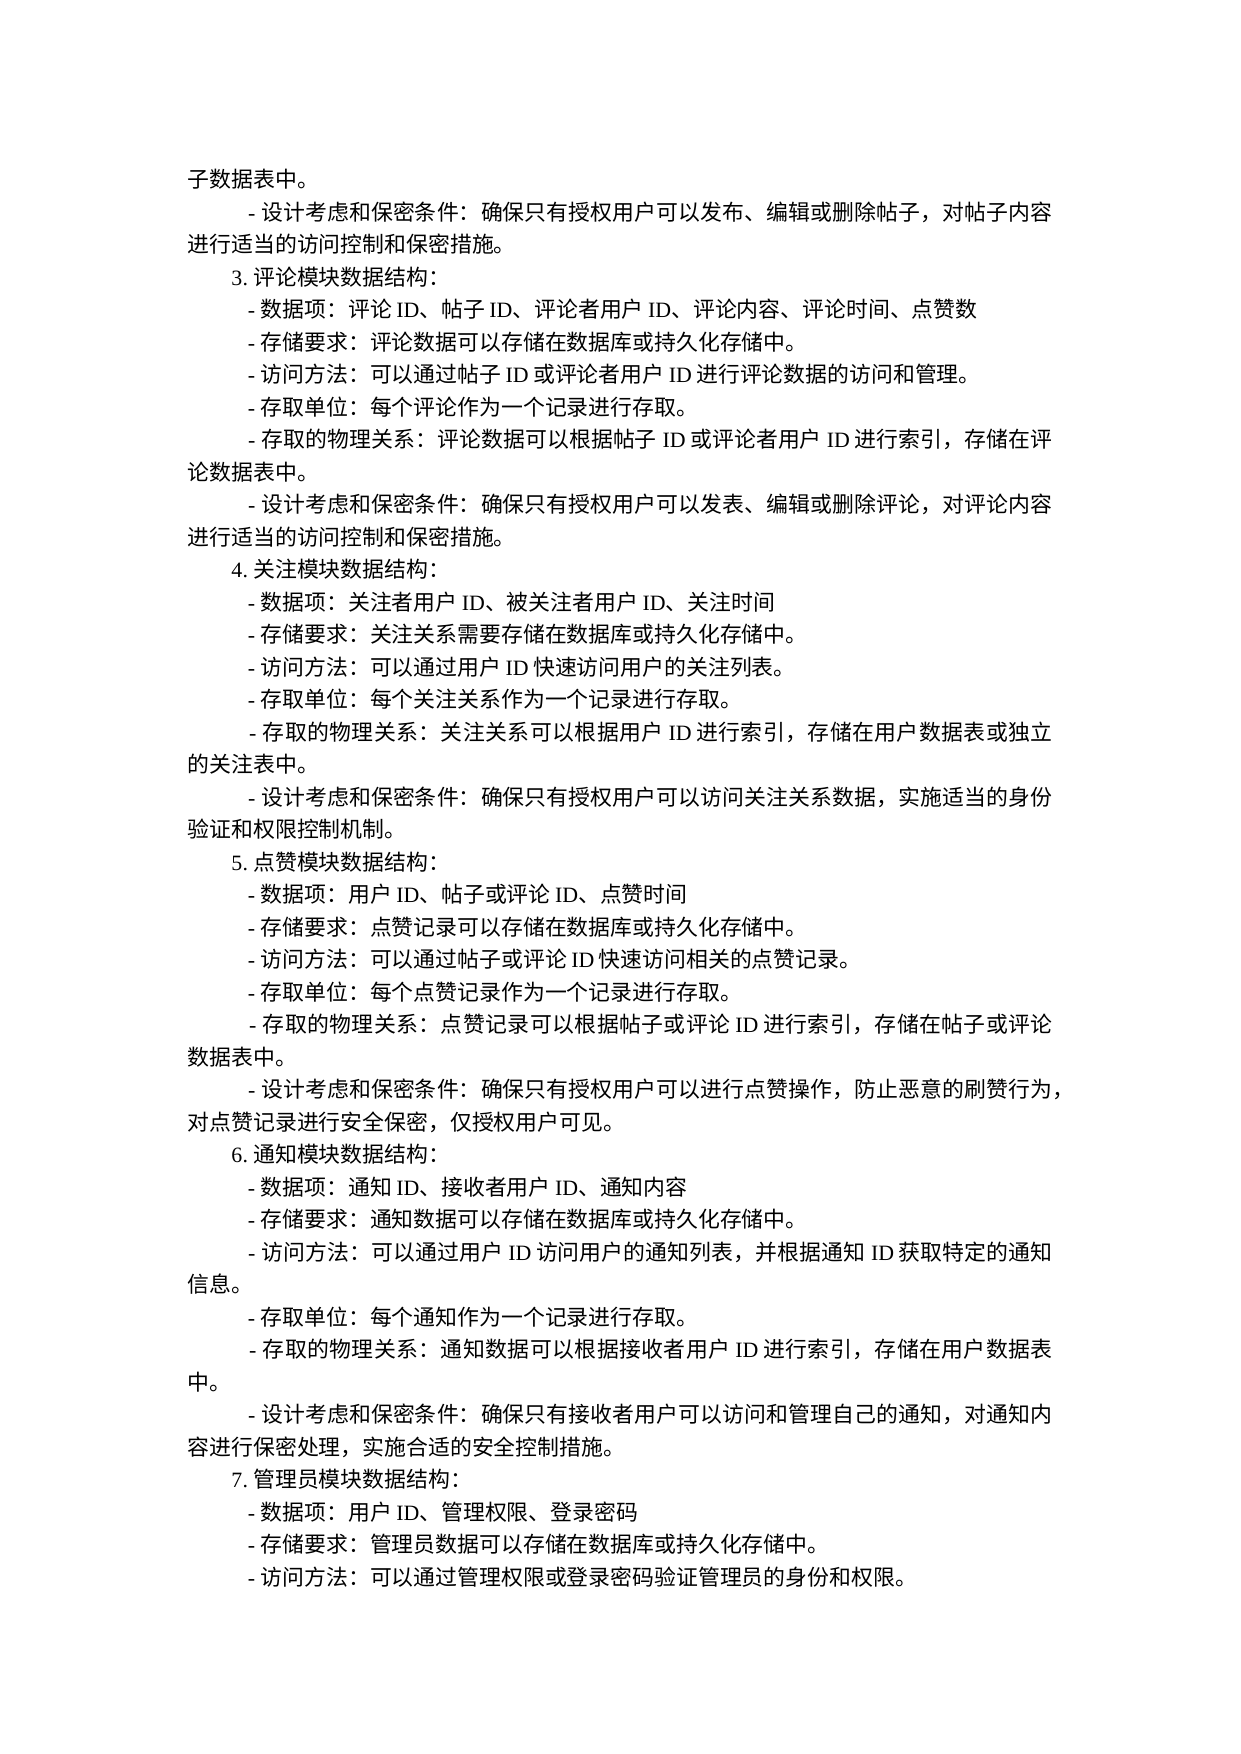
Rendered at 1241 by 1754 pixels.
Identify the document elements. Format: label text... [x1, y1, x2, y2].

text - 存取的物理关系：点赞记录可以根据帖子或评论ID进行索引，存储在帖子或评论数据表中。 [187, 1007, 1053, 1072]
text - 存取单位：每个关注关系作为一个记录进行存取。 [187, 682, 1053, 714]
text - 数据项：评论ID、帖子ID、评论者用户ID、评论内容、评论时间、点赞数 [187, 292, 1053, 324]
text 5. 点赞模块数据结构： [187, 844, 1053, 877]
text - 设计考虑和保密条件：确保只有授权用户可以访问关注关系数据，实施适当的身份验证和权限控制机制。 [187, 779, 1053, 844]
text - 存取单位：每个点赞记录作为一个记录进行存取。 [187, 974, 1053, 1007]
text - 访问方法：可以通过帖子ID或评论者用户ID进行评论数据的访问和管理。 [187, 357, 1053, 389]
text - 存储要求：评论数据可以存储在数据库或持久化存储中。 [187, 324, 1053, 357]
text - 存取的物理关系：通知数据可以根据接收者用户ID进行索引，存储在用户数据表中。 [187, 1332, 1053, 1397]
text - 存取单位：每个评论作为一个记录进行存取。 [187, 389, 1053, 422]
text - 数据项：通知ID、接收者用户ID、通知内容 [187, 1169, 1053, 1202]
text - 存储要求：关注关系需要存储在数据库或持久化存储中。 [187, 617, 1053, 649]
text - 存取的物理关系：关注关系可以根据用户ID进行索引，存储在用户数据表或独立的关注表中。 [187, 714, 1053, 779]
text - 存取单位：每个通知作为一个记录进行存取。 [187, 1299, 1053, 1332]
text - 存储要求：点赞记录可以存储在数据库或持久化存储中。 [187, 909, 1053, 942]
text - 访问方法：可以通过帖子或评论ID快速访问相关的点赞记录。 [187, 942, 1053, 974]
text 3. 评论模块数据结构： [187, 259, 1053, 292]
text - 存储要求：通知数据可以存储在数据库或持久化存储中。 [187, 1202, 1053, 1234]
text 7. 管理员模块数据结构： [187, 1462, 1053, 1494]
text - 访问方法：可以通过用户ID访问用户的通知列表，并根据通知ID获取特定的通知信息。 [187, 1234, 1053, 1299]
text 4. 关注模块数据结构： [187, 552, 1053, 584]
text - 数据项：用户ID、帖子或评论ID、点赞时间 [187, 877, 1053, 909]
text - 数据项：关注者用户ID、被关注者用户ID、关注时间 [187, 584, 1053, 617]
text - 存储要求：管理员数据可以存储在数据库或持久化存储中。 [187, 1527, 1053, 1559]
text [187, 162, 1053, 194]
text - 设计考虑和保密条件：确保只有授权用户可以发表、编辑或删除评论，对评论内容进行适当的访问控制和保密措施。 [187, 487, 1053, 552]
text - 数据项：用户ID、管理权限、登录密码 [187, 1494, 1053, 1527]
text - 访问方法：可以通过用户ID快速访问用户的关注列表。 [187, 649, 1053, 682]
text - 设计考虑和保密条件：确保只有授权用户可以进行点赞操作，防止恶意的刷赞行为，对点赞记录进行安全保密，仅授权用户可见。 [187, 1072, 1053, 1137]
text 6. 通知模块数据结构： [187, 1137, 1053, 1169]
text - 访问方法：可以通过管理权限或登录密码验证管理员的身份和权限。 [187, 1559, 1053, 1592]
text - 设计考虑和保密条件：确保只有授权用户可以发布、编辑或删除帖子，对帖子内容进行适当的访问控制和保密措施。 [187, 194, 1053, 259]
text - 存取的物理关系：评论数据可以根据帖子ID或评论者用户ID进行索引，存储在评论数据表中。 [187, 422, 1053, 487]
text - 设计考虑和保密条件：确保只有接收者用户可以访问和管理自己的通知，对通知内容进行保密处理，实施合适的安全控制措施。 [187, 1397, 1053, 1462]
